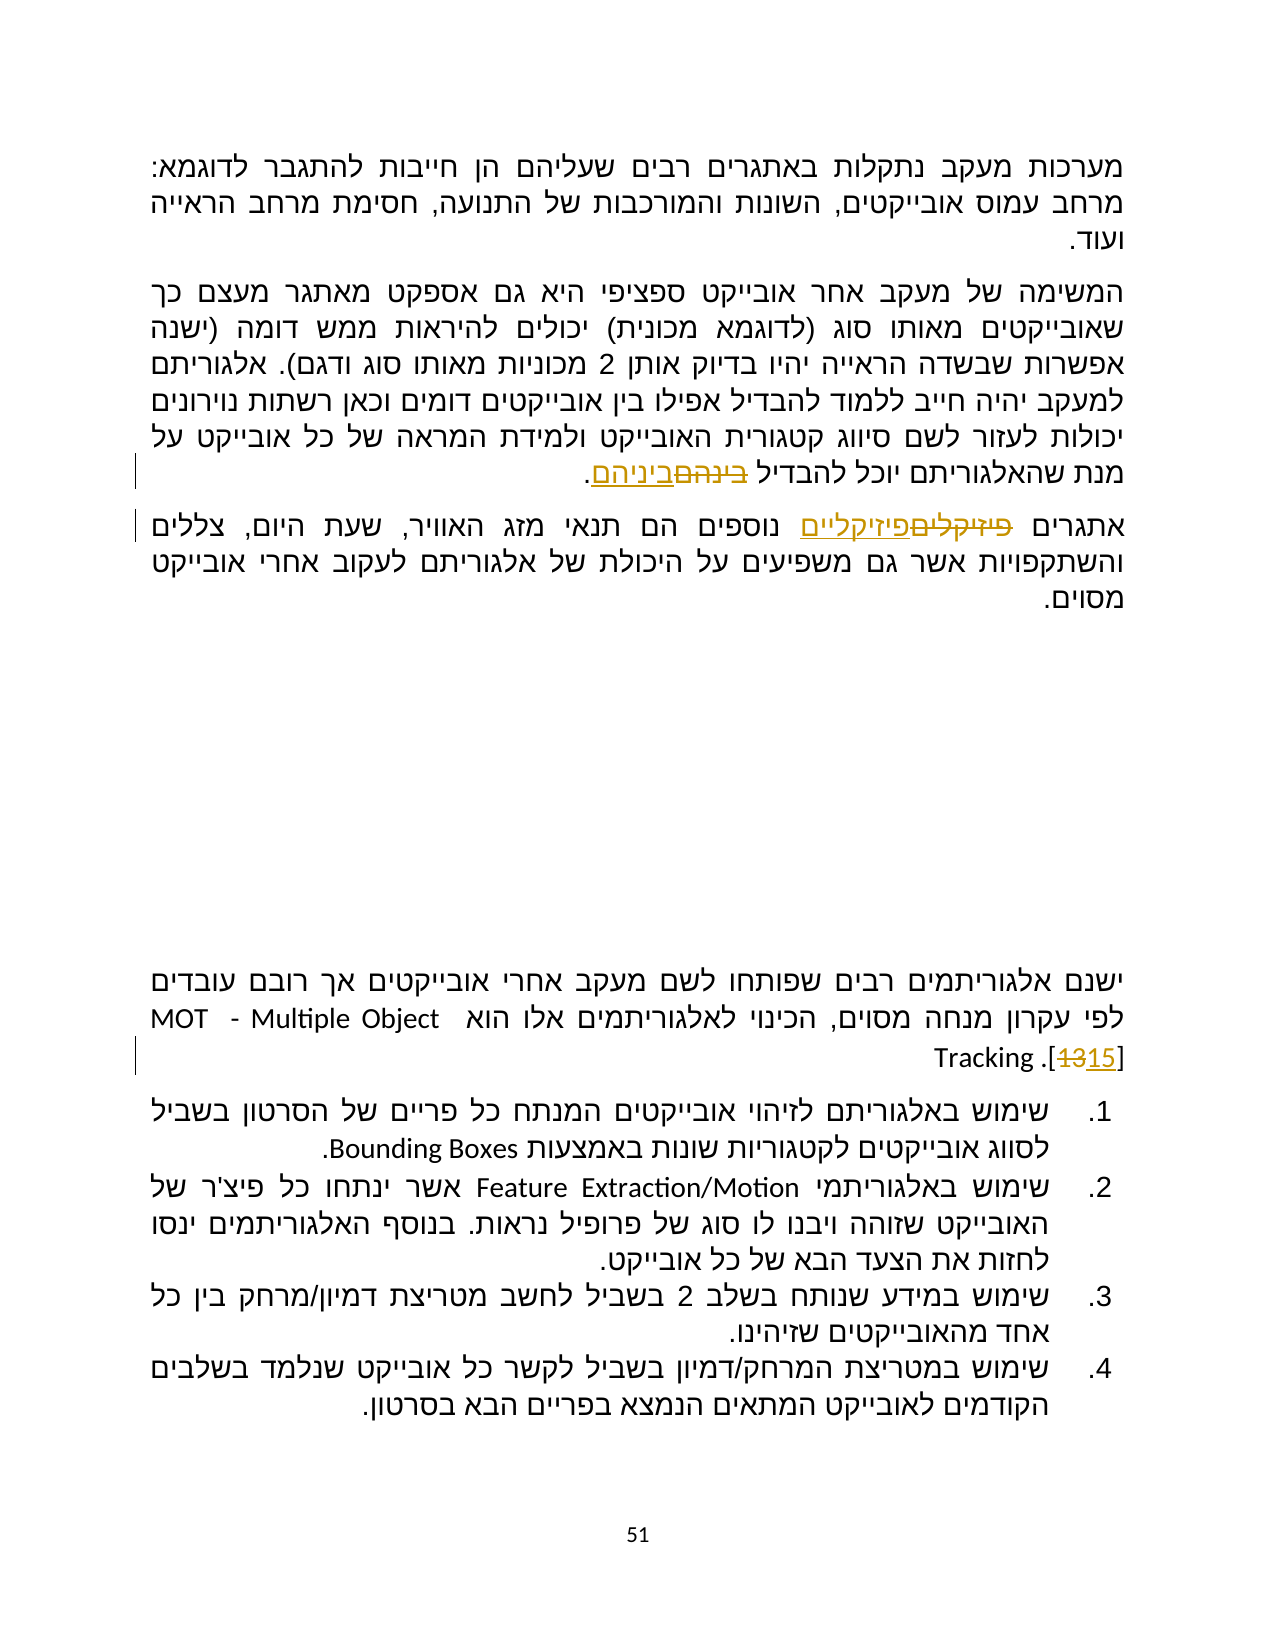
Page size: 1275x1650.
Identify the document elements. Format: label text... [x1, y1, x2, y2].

list שימוש באלגוריתם לזיהוי אובייקטים המנתח כל פריים של הסרטון בשביל לסווג אובייקטים לקטגוריות שונות באמצעות Bounding Boxes. [150, 1094, 1087, 1166]
text המשימה של מעקב אחר אובייקט ספציפי היא גם אספקט מאתגר מעצם כך שאובייקטים מאותו סוג (לדוגמא מכונית) יכולים להיראות ממש דומה (ישנה אפשרות שבשדה הראייה יהיו בדיוק אותן 2 מכוניות מאותו סוג ודגם). אלגוריתם למעקב יהיה חייב ללמוד להבדיל אפילו בין אובייקטים דומים וכאן רשתות נוירונים יכולות לעזור לשם סיווג קטגורית האובייקט ולמידת המראה של כל אובייקט על מנת שהאלגוריתם יוכל להבדיל . [150, 275, 1125, 489]
list שימוש במידע שנותח בשלב 2 בשביל לחשב מטריצת דמיון/מרחק בין כל אחד מהאובייקטים שזיהינו. [150, 1279, 1087, 1349]
text אתגרים נוספים הם תנאי מזג האוויר, שעת היום, צללים והשתקפויות אשר גם משפיעים על היכולת של אלגוריתם לעקוב אחרי אובייקט מסוים. [150, 509, 1125, 614]
list שימוש במטריצת המרחק/דמיון בשביל לקשר כל אובייקט שנלמד בשלבים הקודמים לאובייקט המתאים הנמצא בפריים הבא בסרטון. [150, 1351, 1087, 1421]
list שימוש באלגוריתמי Feature Extraction/Motion אשר ינתחו כל פיצ'ר של האובייקט שזוהה ויבנו לו סוג של פרופיל נראות. בנוסף האלגוריתמים ינסו לחזות את הצעד הבא של כל אובייקט. [150, 1169, 1087, 1277]
text מערכות מעקב נתקלות באתגרים רבים שעליהם הן חייבות להתגבר לדוגמא: מרחב עמוס אובייקטים, השונות והמורכבות של התנועה, חסימת מרחב הראייה ועוד. [150, 150, 1125, 256]
text ישנם אלגוריתמים רבים שפותחו לשם מעקב אחרי אובייקטים אך רובם עובדים לפי עקרון מנחה מסוים, הכינוי לאלגוריתמים אלו הוא MOT - Multiple Object Tracking .[] [150, 964, 1125, 1074]
